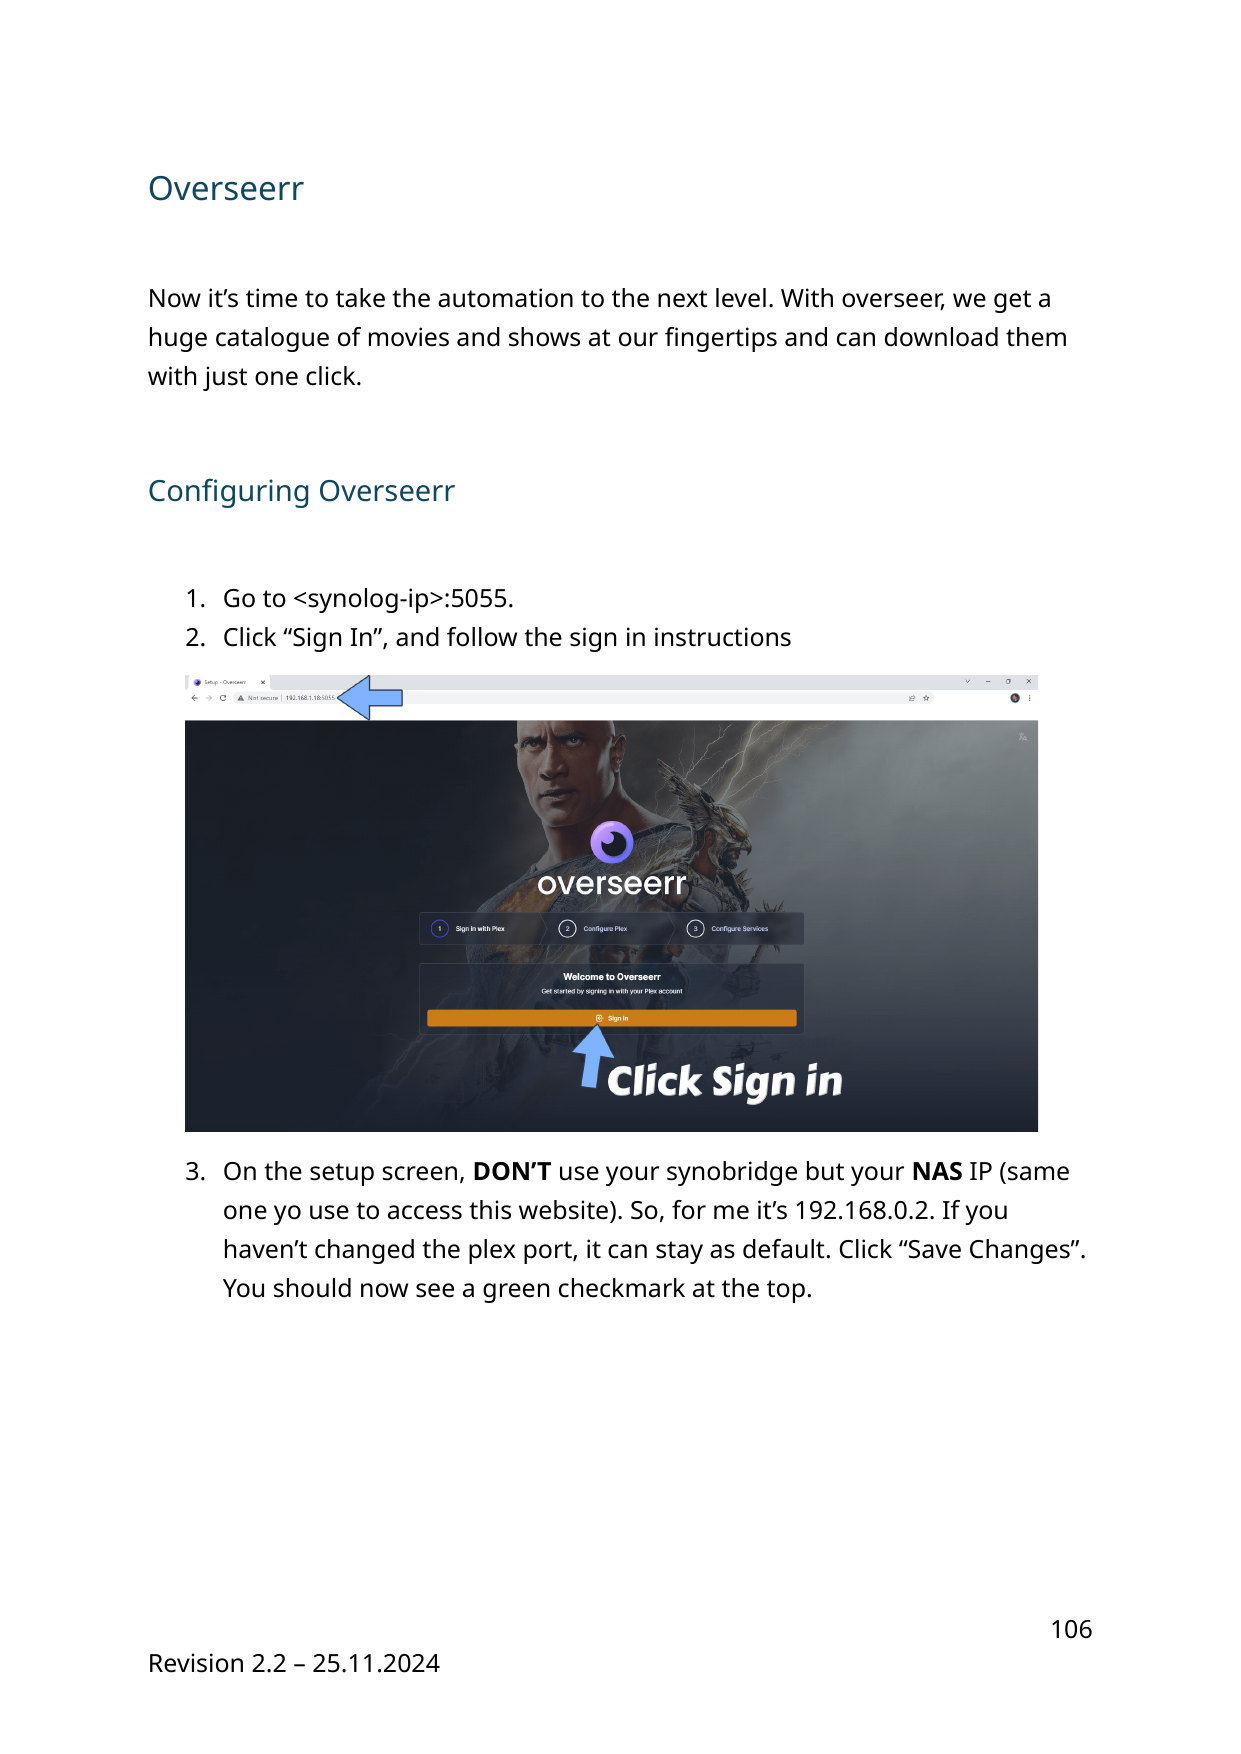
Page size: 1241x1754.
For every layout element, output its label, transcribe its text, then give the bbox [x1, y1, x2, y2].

text Now it’s time to take the automation to the next level. With overseer, we get a huge catalogue of movies and shows at our fingertips and can download them with just one click. [148, 281, 1093, 393]
list On the setup screen, DON’T use your synobridge but your NAS IP (same one yo use to access this website). So, for me it’s 192.168.0.2. If you haven’t changed the plex port, it can stay as default. Click “Save Changes”. You should now see a green checkmark at the top. [185, 1153, 1093, 1305]
list Click “Sign In”, and follow the sign in instructions [185, 619, 1093, 654]
picture [185, 675, 1039, 1132]
subtitle Configuring Overseerr [148, 471, 1093, 510]
subtitle Overseerr [148, 164, 1093, 210]
list Go to <synolog-ip>:5055. [185, 580, 1093, 614]
